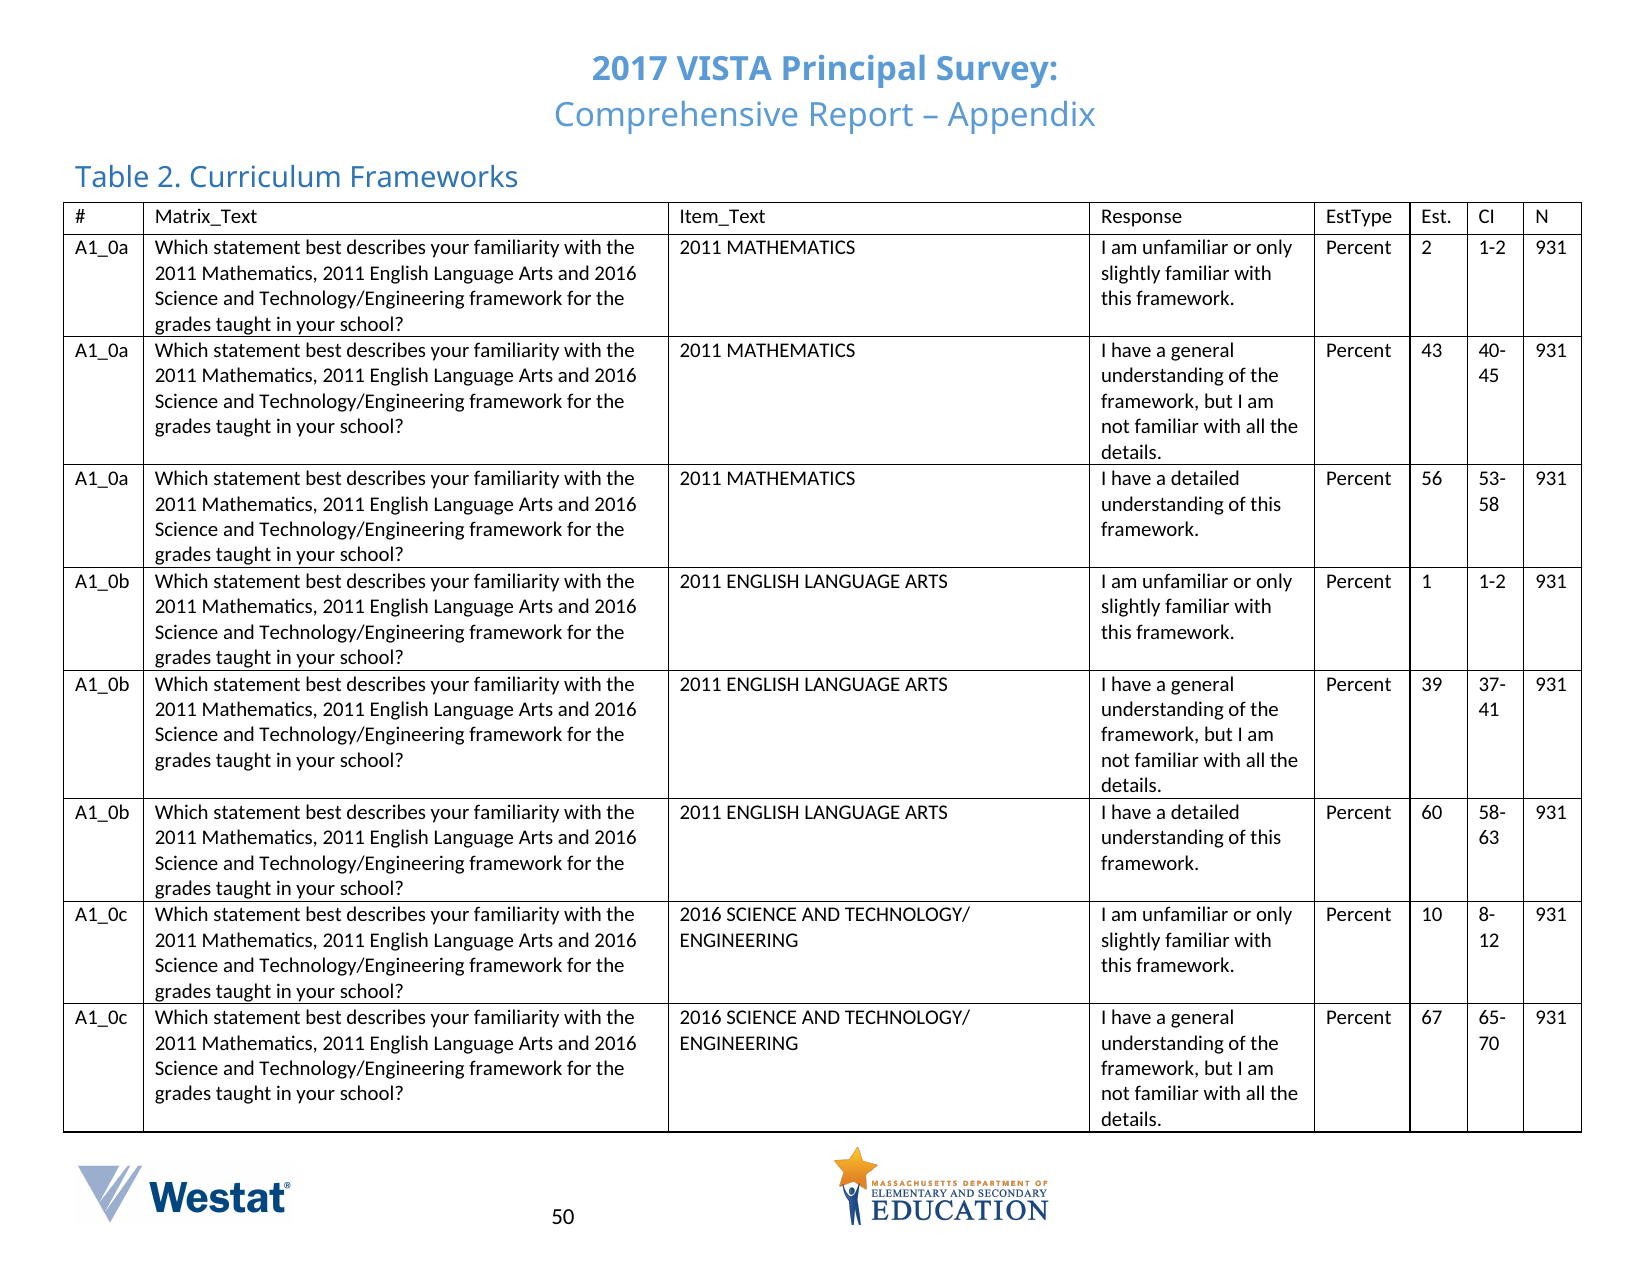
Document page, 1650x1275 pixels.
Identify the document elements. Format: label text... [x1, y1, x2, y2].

table_cell 60 [1411, 799, 1467, 901]
table_cell 931 [1524, 337, 1581, 464]
table_cell 2011 ENGLISH LANGUAGE ARTS [669, 799, 1089, 901]
table_cell 2 [1411, 235, 1467, 336]
table_cell 2016 SCIENCE AND TECHNOLOGY/ ENGINEERING [669, 902, 1089, 1003]
table_cell A1_0a [64, 465, 143, 567]
table_cell 10 [1411, 902, 1467, 1003]
table_cell 43 [1411, 337, 1467, 464]
table_cell 2011 MATHEMATICS [669, 465, 1089, 567]
table_cell 65-70 [1468, 1004, 1523, 1131]
table_cell 931 [1524, 465, 1581, 567]
table_cell Percent [1315, 799, 1409, 901]
table_header Matrix_Text [144, 203, 668, 233]
table_cell 931 [1524, 671, 1581, 798]
table_cell A1_0a [64, 337, 143, 464]
text Table 2. Curriculum Frameworks [75, 157, 1575, 196]
table_cell I have a detailed understanding of this framework. [1090, 799, 1314, 901]
table_cell I have a general understanding of the framework, but I am not familiar with all the details. [1090, 671, 1314, 798]
table_cell I am unfamiliar or only slightly familiar with this framework. [1090, 568, 1314, 670]
table_cell 67 [1411, 1004, 1467, 1131]
table_cell I have a detailed understanding of this framework. [1090, 465, 1314, 567]
picture [75, 1161, 293, 1225]
table_cell 1-2 [1468, 568, 1523, 670]
table_cell I am unfamiliar or only slightly familiar with this framework. [1090, 235, 1314, 336]
table_cell 2011 ENGLISH LANGUAGE ARTS [669, 671, 1089, 798]
table_cell Percent [1315, 671, 1409, 798]
table_header Item_Text [669, 203, 1089, 233]
table_cell A1_0a [64, 235, 143, 336]
table_cell 53-58 [1468, 465, 1523, 567]
table_header CI [1468, 203, 1523, 233]
table_cell I have a general understanding of the framework, but I am not familiar with all the details. [1090, 1004, 1314, 1131]
table_cell A1_0c [64, 902, 143, 1003]
table_cell Percent [1315, 1004, 1409, 1131]
table_cell A1_0b [64, 568, 143, 670]
table_cell Percent [1315, 235, 1409, 336]
table_cell 58-63 [1468, 799, 1523, 901]
table_cell 8-12 [1468, 902, 1523, 1003]
table_cell 2011 MATHEMATICS [669, 337, 1089, 464]
table_cell 931 [1524, 568, 1581, 670]
table_cell 931 [1524, 235, 1581, 336]
table_cell Percent [1315, 465, 1409, 567]
table_cell 1 [1411, 568, 1467, 670]
picture [832, 1140, 1050, 1225]
table_cell A1_0b [64, 799, 143, 901]
table_cell 2011 ENGLISH LANGUAGE ARTS [669, 568, 1089, 670]
table_header Est. [1411, 203, 1467, 233]
table_cell 2016 SCIENCE AND TECHNOLOGY/ ENGINEERING [669, 1004, 1089, 1131]
table_header EstType [1315, 203, 1409, 233]
table_cell 931 [1524, 1004, 1581, 1131]
table_cell 56 [1411, 465, 1467, 567]
table_header N [1524, 203, 1581, 233]
table_cell 931 [1524, 799, 1581, 901]
table_cell 1-2 [1468, 235, 1523, 336]
table_cell 39 [1411, 671, 1467, 798]
table_cell 2011 MATHEMATICS [669, 235, 1089, 336]
table_header # [64, 203, 143, 233]
table_cell I am unfamiliar or only slightly familiar with this framework. [1090, 902, 1314, 1003]
table_cell Percent [1315, 568, 1409, 670]
table_cell I have a general understanding of the framework, but I am not familiar with all the details. [1090, 337, 1314, 464]
table_cell A1_0b [64, 671, 143, 798]
table_cell 40-45 [1468, 337, 1523, 464]
table_cell A1_0c [64, 1004, 143, 1131]
table_cell Percent [1315, 902, 1409, 1003]
table_header Response [1090, 203, 1314, 233]
table_cell Percent [1315, 337, 1409, 464]
table_cell 931 [1524, 902, 1581, 1003]
table_cell 37-41 [1468, 671, 1523, 798]
